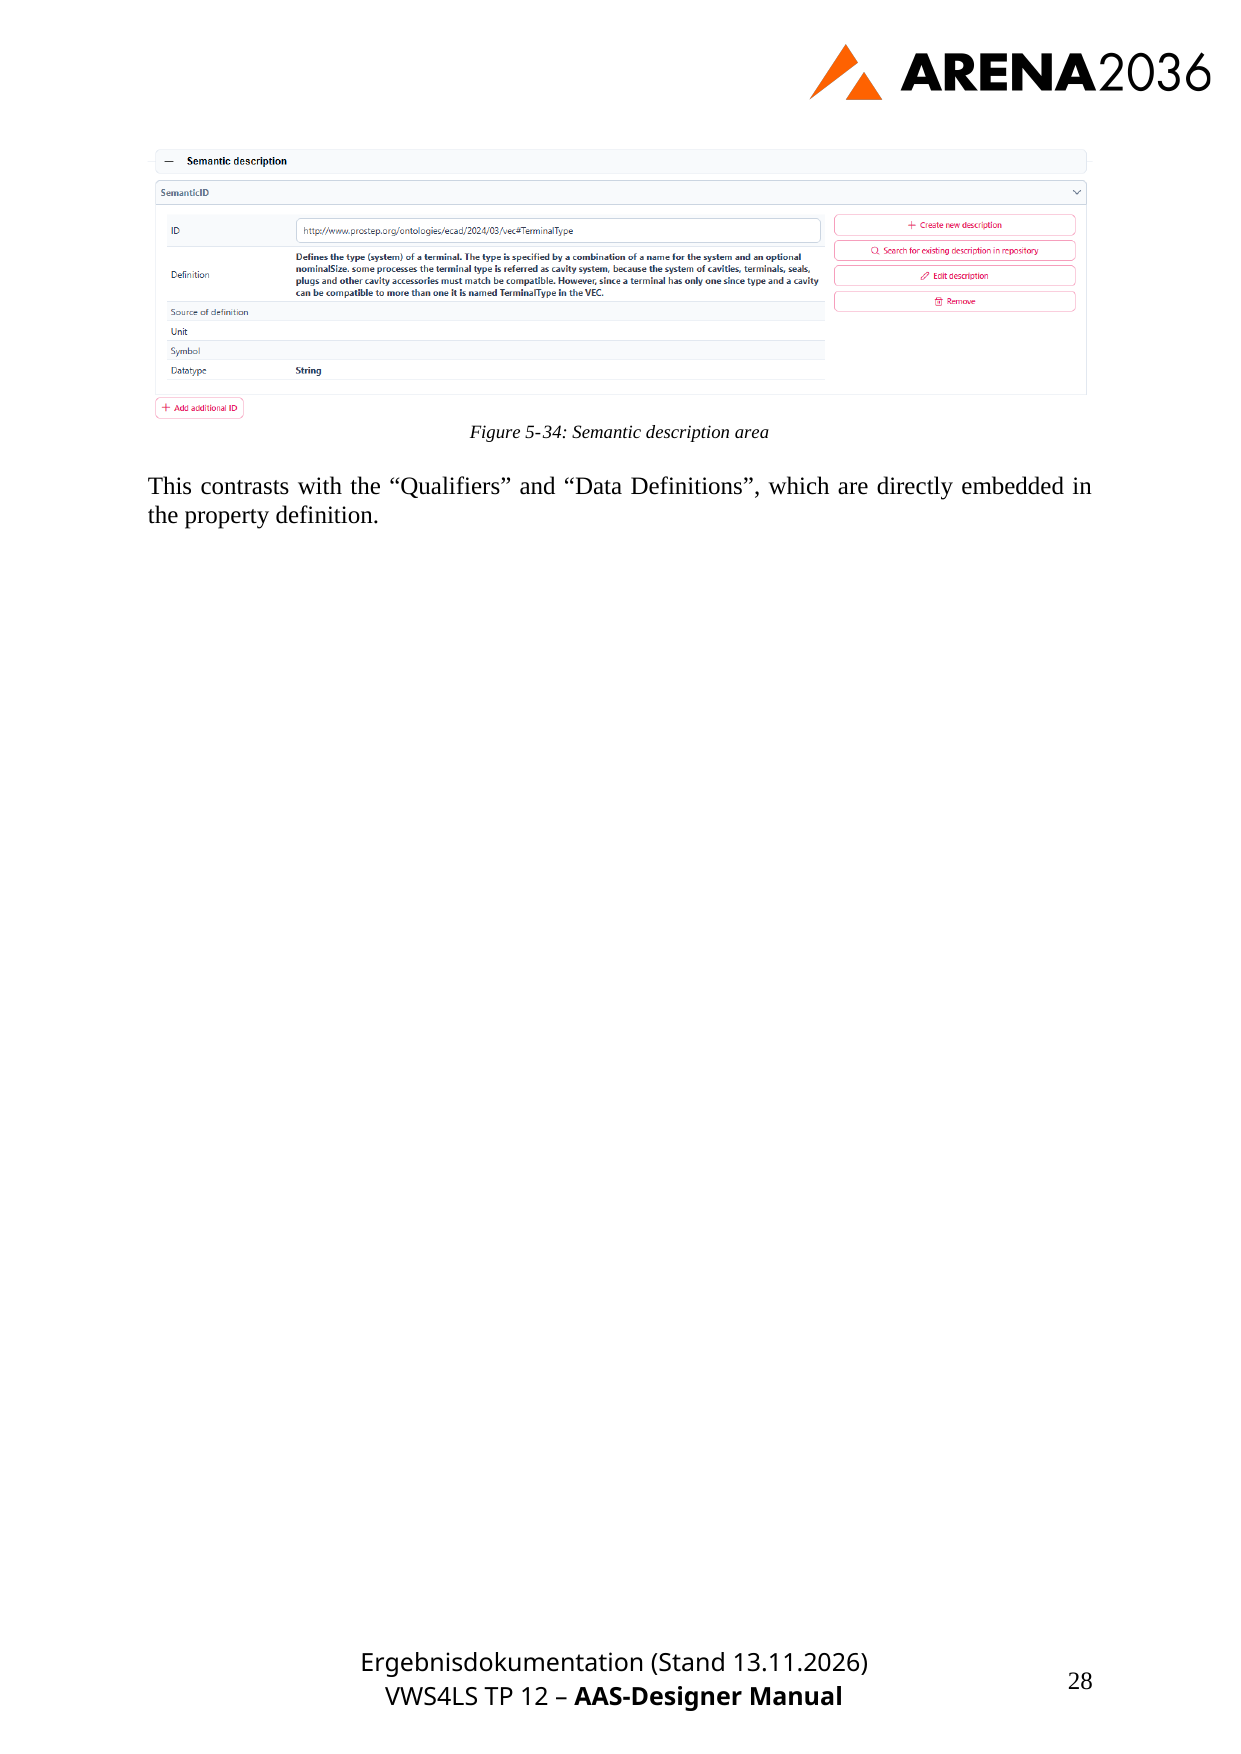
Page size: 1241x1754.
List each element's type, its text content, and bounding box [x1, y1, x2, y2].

picture [809, 44, 1211, 100]
picture [147, 147, 1093, 421]
text This contrasts with the “Qualifiers” and “Data Definitions”, which are directly embedded in the property definition. [148, 471, 1092, 528]
